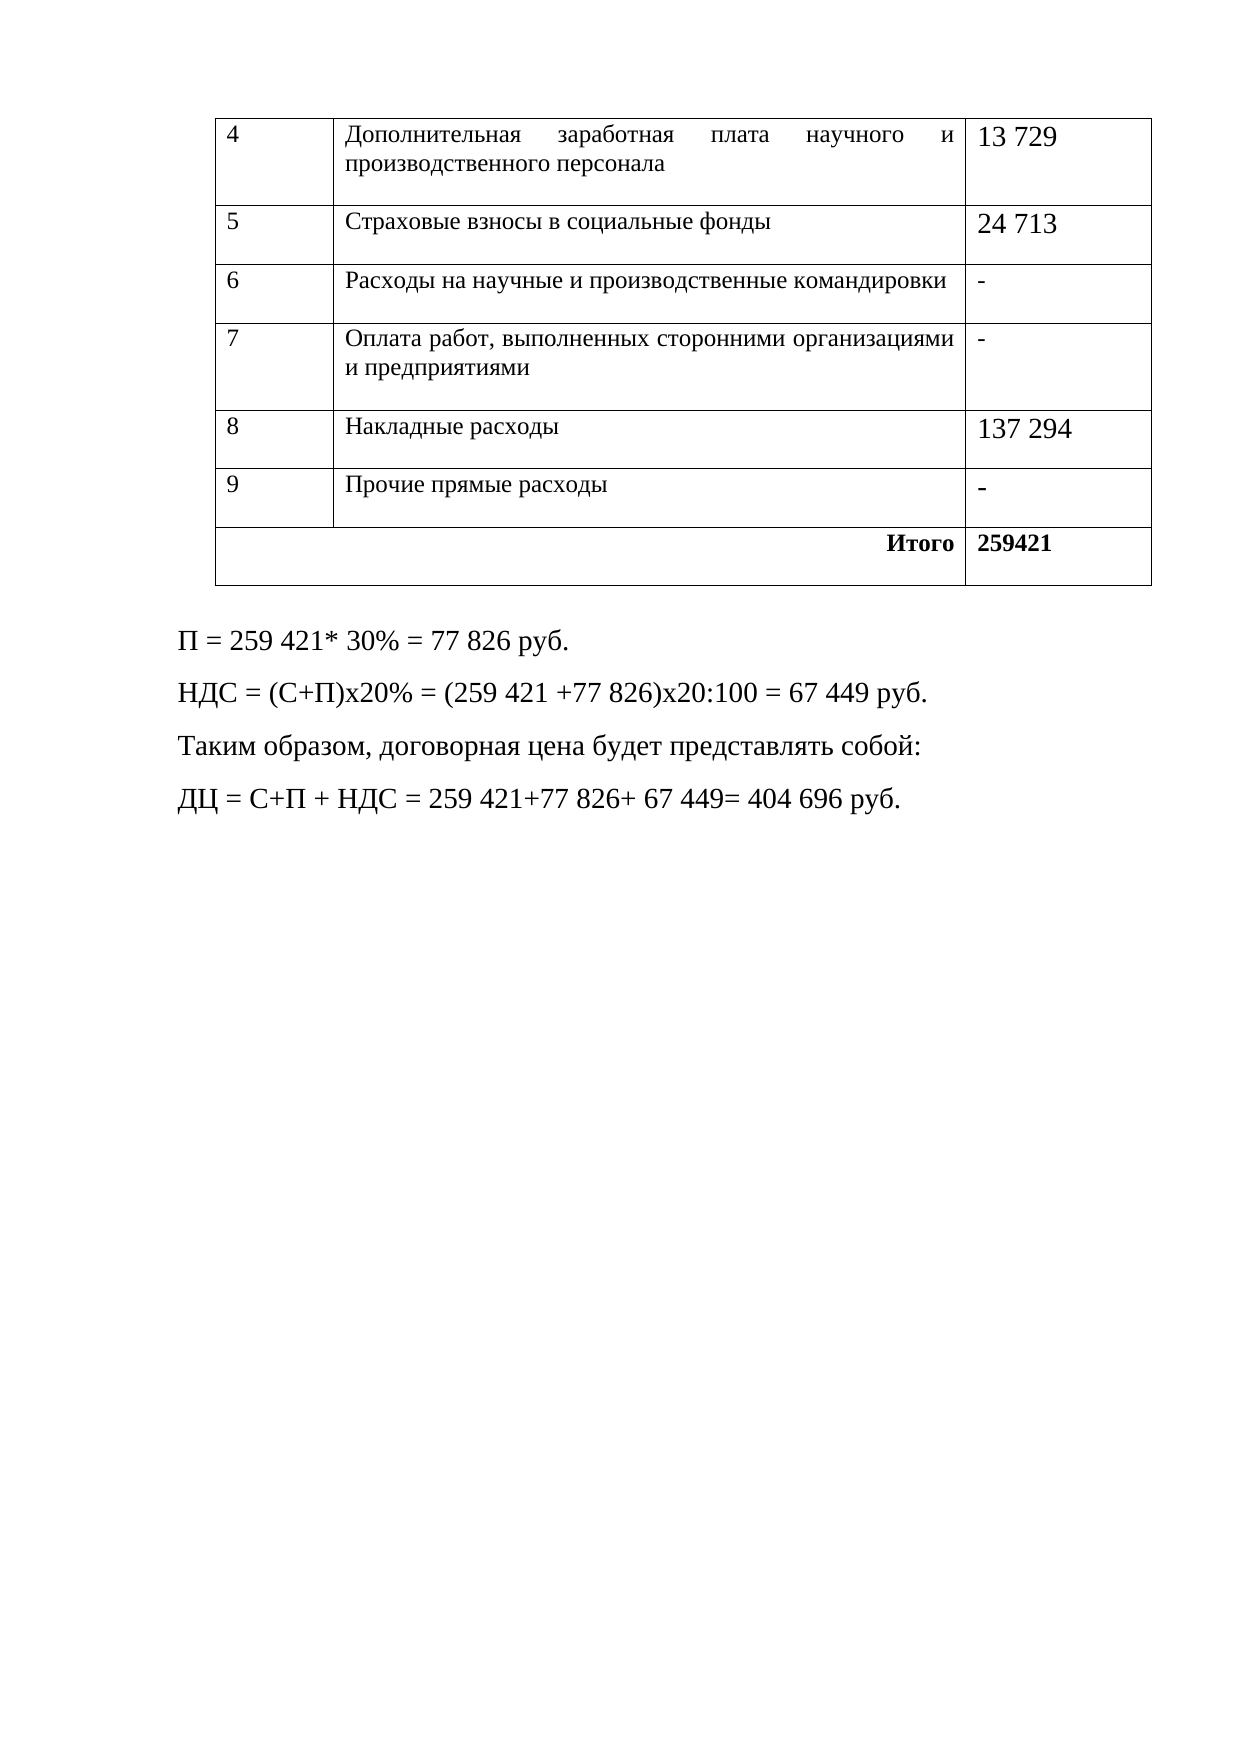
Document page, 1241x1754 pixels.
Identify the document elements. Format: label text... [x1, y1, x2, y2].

text П = 259 421* 30% = 77 826‬ руб. [177, 623, 1152, 656]
text ДЦ = С+П + НДС = 259 421+77 826+ 67 449= 404 696‬ руб. [177, 781, 1152, 814]
table_cell Прочие прямые расходы [334, 469, 965, 527]
table_cell Итого [216, 528, 965, 585]
text Таким образом, договорная цена будет представлять собой: [177, 728, 1152, 762]
table_cell Расходы на научные и производственные командировки [334, 265, 965, 322]
table_cell - [966, 324, 1151, 410]
table_cell 9 [216, 469, 333, 527]
table_cell 7 [216, 324, 333, 410]
table_cell Оплата работ, выполненных сторонними организациями и предприятиями [334, 324, 965, 410]
table_cell Дополнительная заработная плата научного и производственного персонала [334, 119, 965, 205]
table_cell - [966, 469, 1151, 527]
text НДС = (С+П)х20% = (259 421 +77 826)х20:100 = 67 449‬ руб. [177, 675, 1152, 709]
table_cell Накладные расходы [334, 411, 965, 468]
table_cell Страховые взносы в социальные фонды [334, 206, 965, 264]
table_cell 137 294 [966, 411, 1151, 468]
table_cell 259421 [966, 528, 1151, 585]
table_cell 6 [216, 265, 333, 322]
table_cell 8 [216, 411, 333, 468]
table_cell 5 [216, 206, 333, 264]
table_cell 13 729 [966, 119, 1151, 205]
table_cell 4 [216, 119, 333, 205]
table_cell 24 713 [966, 206, 1151, 264]
table_cell - [966, 265, 1151, 322]
